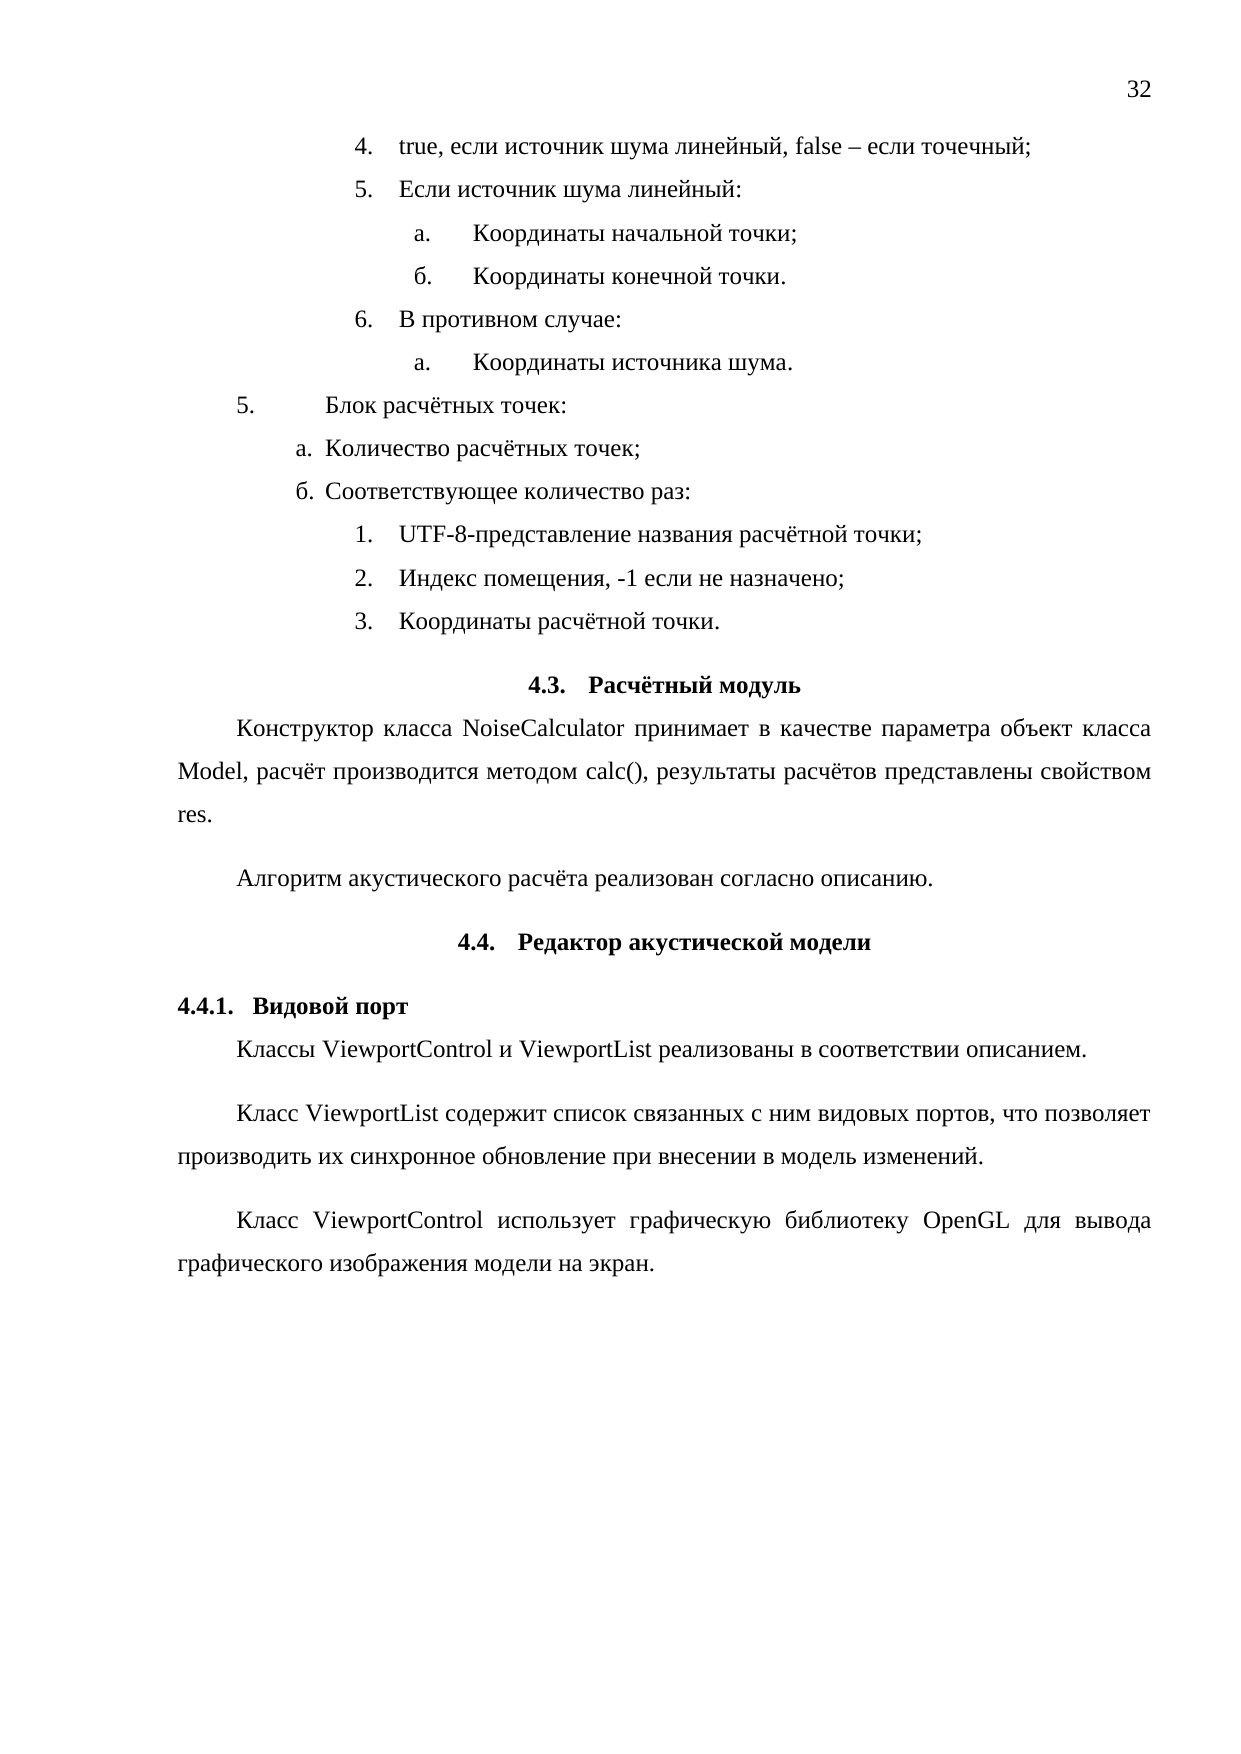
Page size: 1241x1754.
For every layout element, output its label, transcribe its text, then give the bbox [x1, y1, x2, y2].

list Количество расчётных точек; [177, 433, 1152, 462]
list Если источник шума линейный: [177, 174, 1152, 203]
subtitle Редактор акустической модели [177, 927, 1152, 956]
list В противном случае: [177, 304, 1152, 333]
text Класс ViewportList содержит список связанных с ним видовых портов, что позволяет производить их синхронное обновление при внесении в модель изменений. [177, 1098, 1152, 1170]
list UTF-8-представление названия расчётной точки; [177, 519, 1152, 548]
text Классы ViewportControl и ViewportList реализованы в соответствии описанием. [177, 1034, 1152, 1063]
list Координаты источника шума. [177, 347, 1152, 376]
list Блок расчётных точек: [177, 390, 1152, 419]
text Класс ViewportControl использует графическую библиотеку OpenGL для вывода графического изображения модели на экран. [177, 1205, 1152, 1277]
list Координаты расчётной точки. [177, 606, 1152, 634]
list true, если источник шума линейный, false – если точечный; [177, 131, 1152, 160]
list Соответствующее количество раз: [177, 476, 1152, 505]
text Алгоритм акустического расчёта реализован согласно описанию. [177, 863, 1152, 892]
list Координаты конечной точки. [177, 261, 1152, 289]
text Конструктор класса NoiseCalculator принимает в качестве параметра объект класса Model, расчёт производится методом calc(), результаты расчётов представлены свойством res. [177, 713, 1152, 828]
subtitle Видовой порт [177, 991, 1152, 1020]
list Координаты начальной точки; [177, 218, 1152, 246]
subtitle Расчётный модуль [177, 670, 1152, 698]
list Индекс помещения, -1 если не назначено; [177, 563, 1152, 591]
